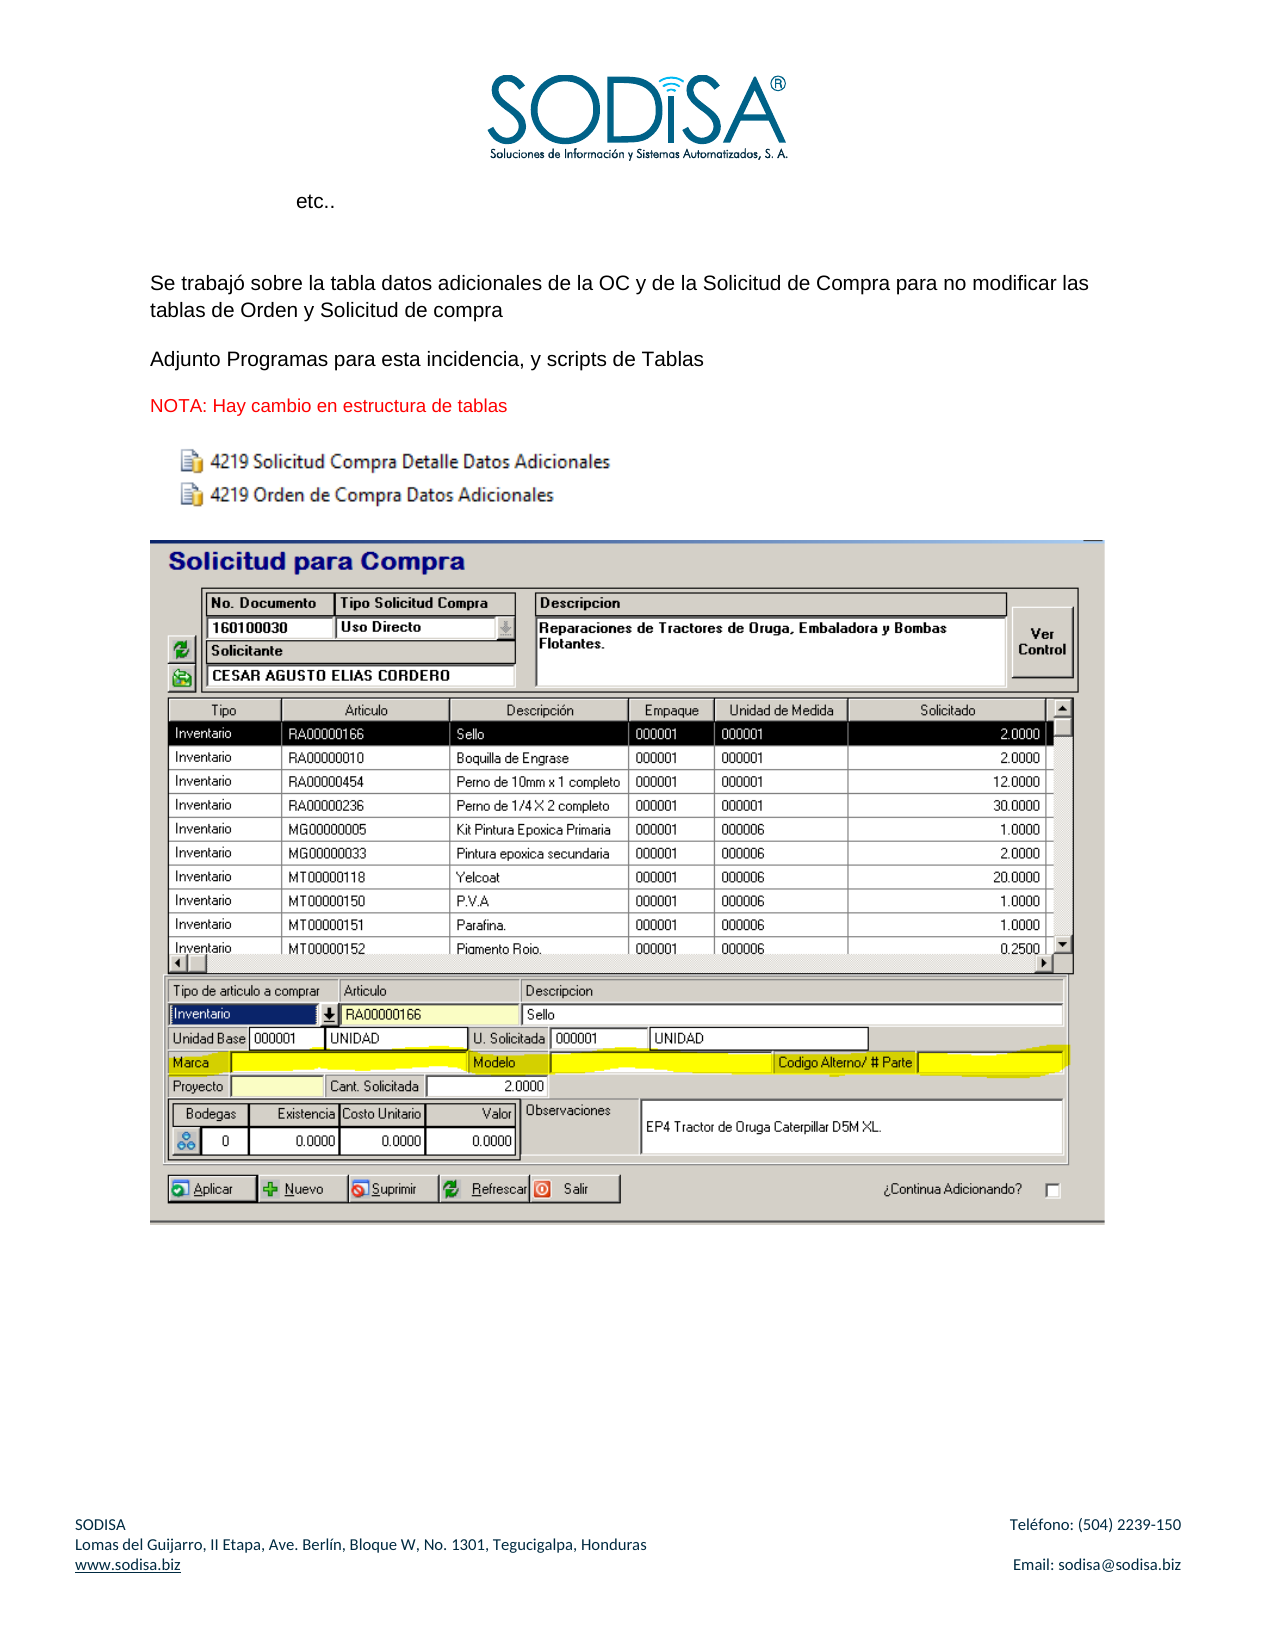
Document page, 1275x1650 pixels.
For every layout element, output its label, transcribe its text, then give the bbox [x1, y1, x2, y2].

picture [150, 440, 664, 516]
text Adjunto Programas para esta incidencia, y scripts de Tablas [150, 346, 1125, 370]
picture [150, 540, 1105, 1225]
text NOTA: Hay cambio en estructura de tablas [150, 395, 1125, 416]
text Se trabajó sobre la tabla datos adicionales de la OC y de la Solicitud de Compra para no modificar las tablas de Orden y Solicitud de compra [150, 271, 1125, 322]
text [150, 189, 1125, 246]
